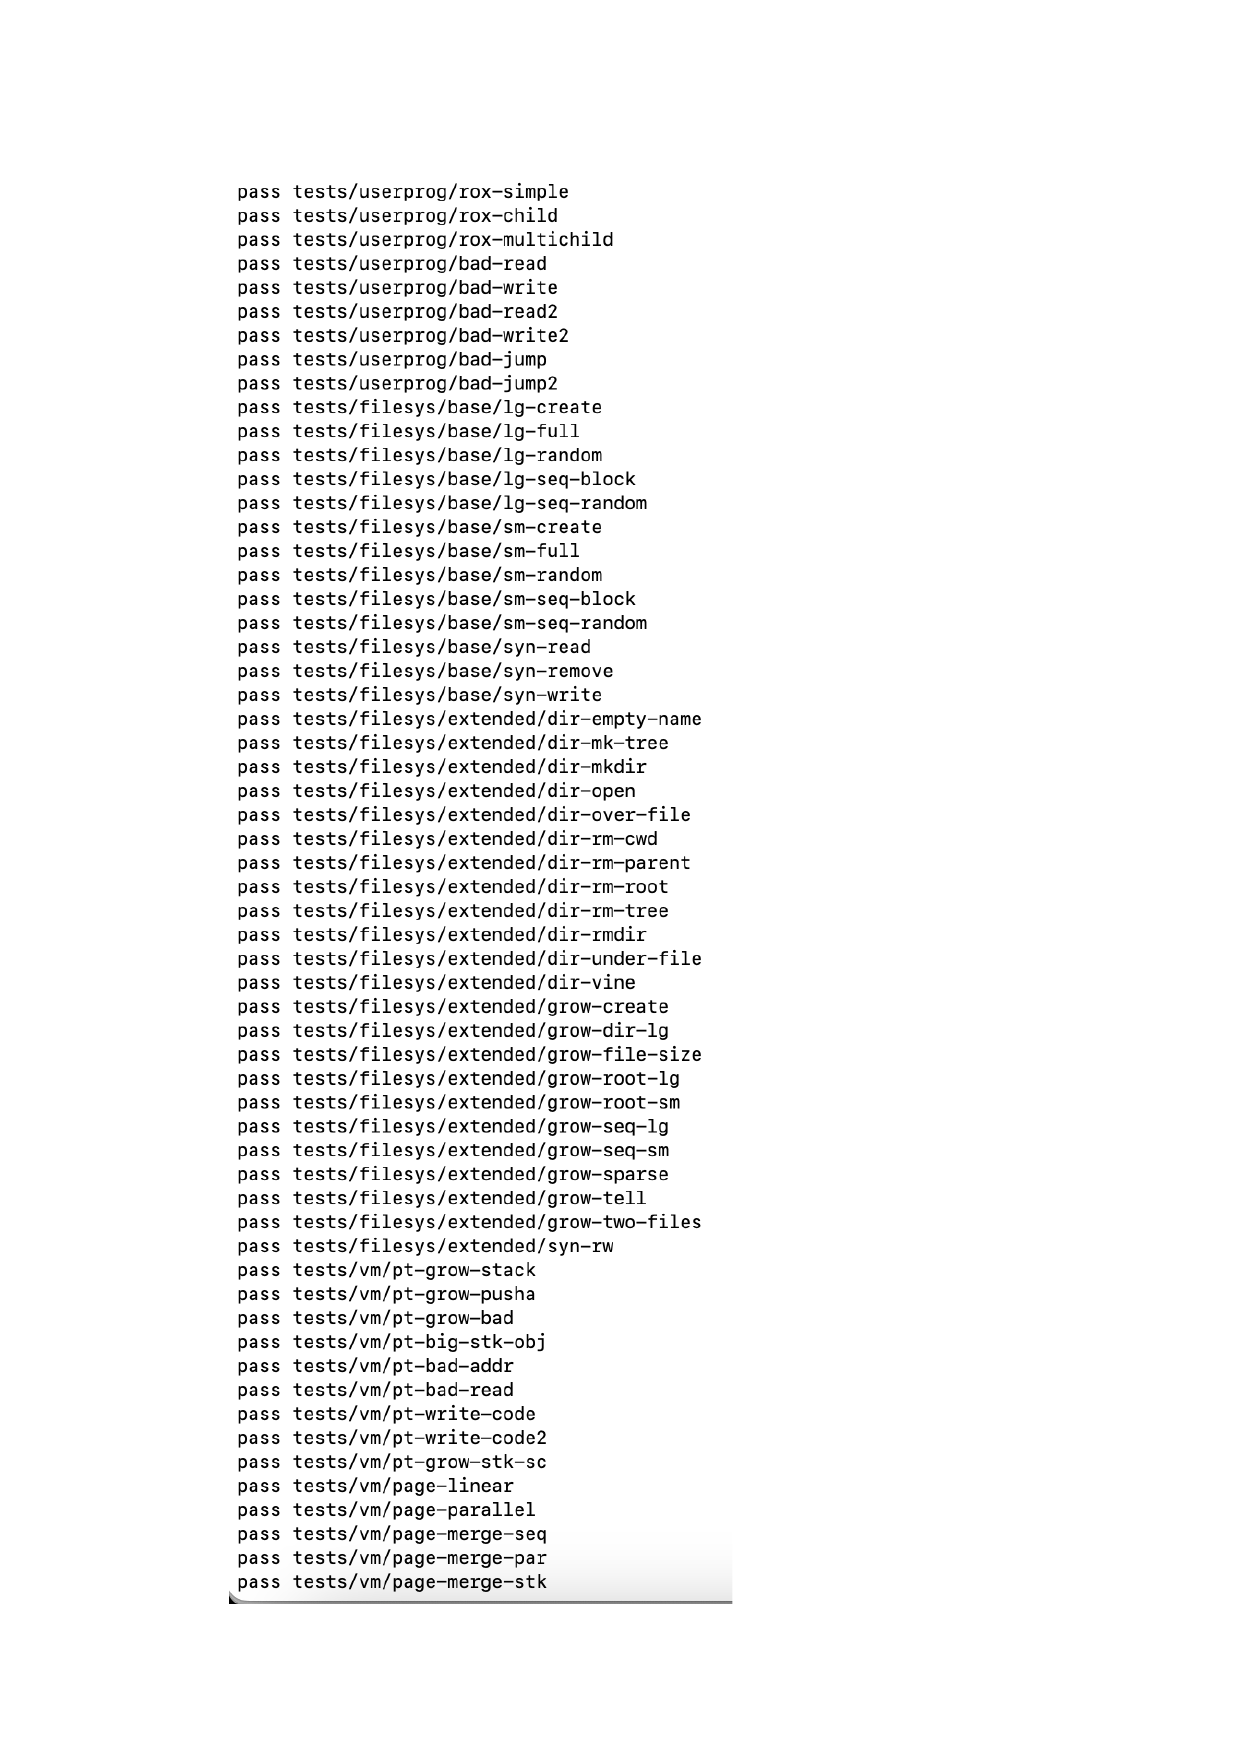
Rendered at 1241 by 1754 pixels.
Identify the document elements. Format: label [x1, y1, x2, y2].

picture [229, 177, 733, 1604]
